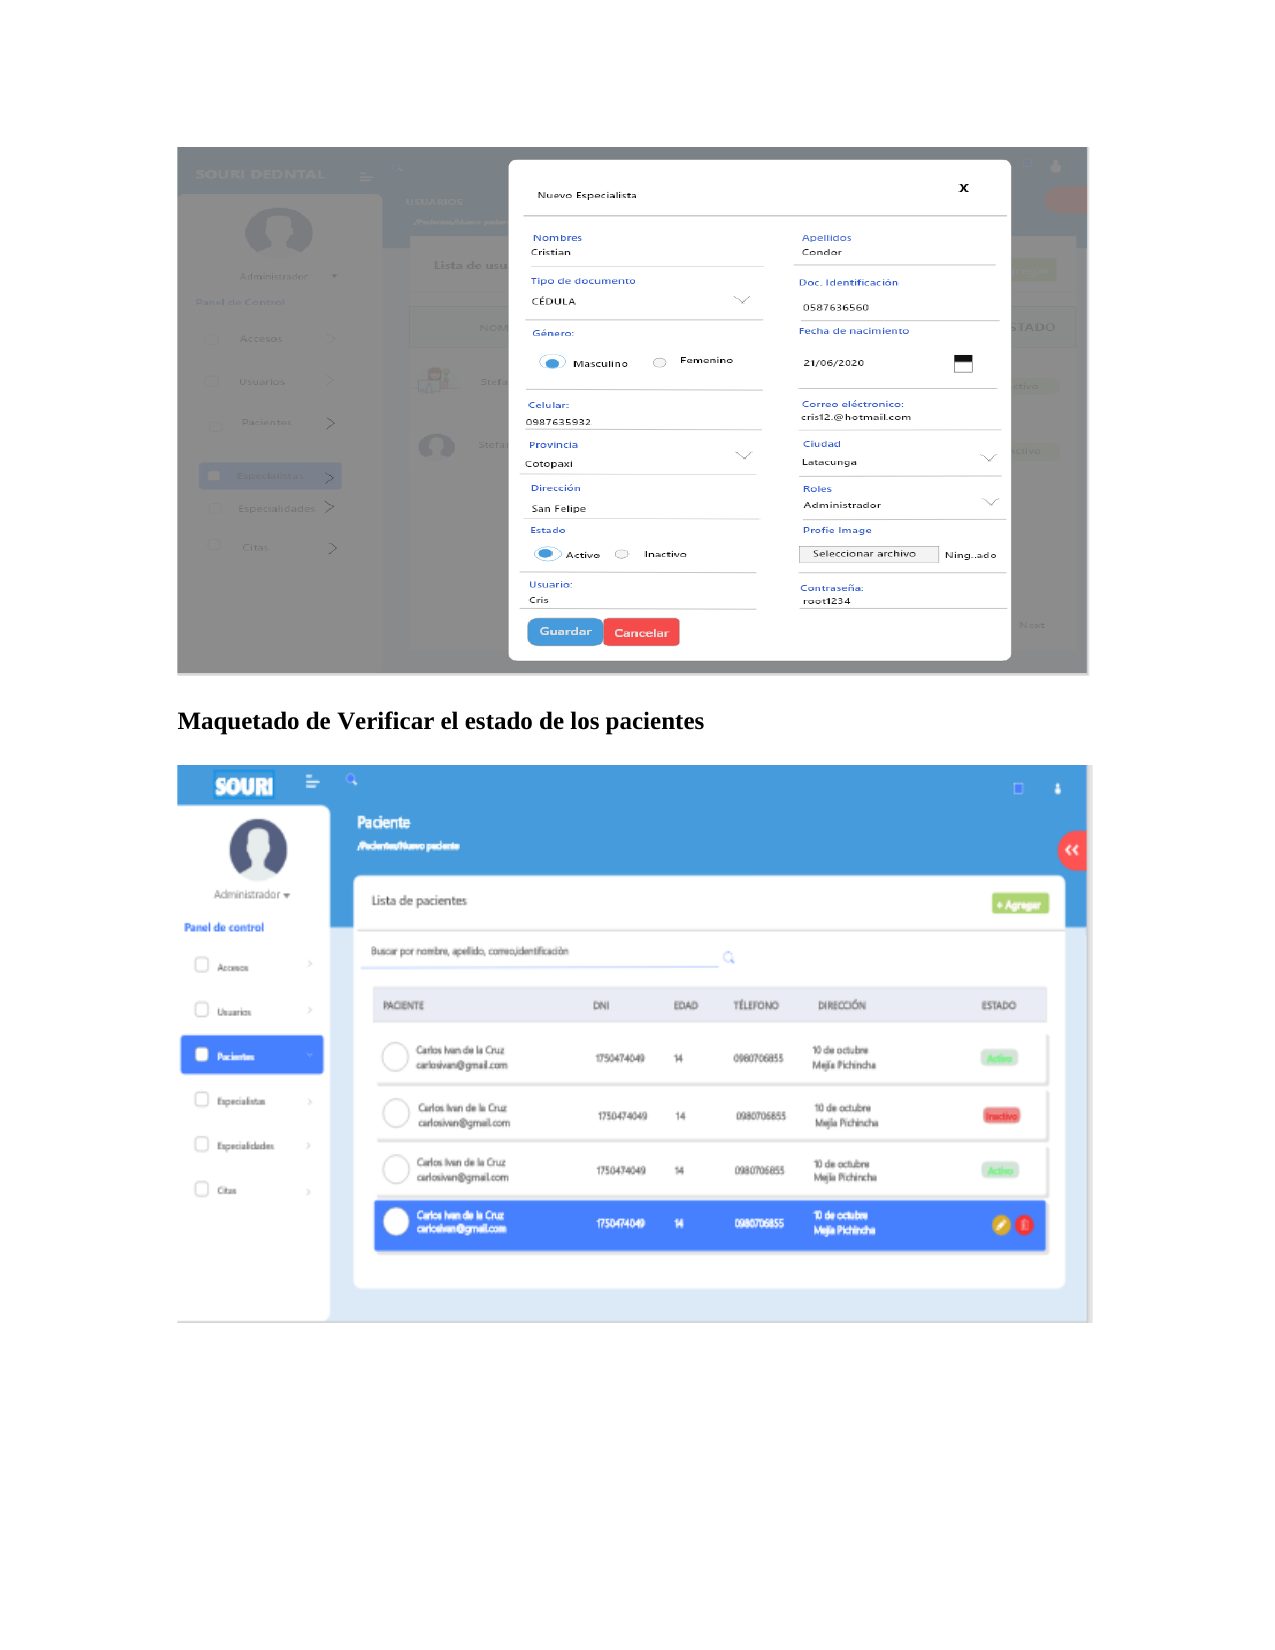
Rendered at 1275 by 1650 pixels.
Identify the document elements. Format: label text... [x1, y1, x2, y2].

picture [177, 147, 1090, 676]
text Maquetado de Verificar el estado de los pacientes [177, 706, 1098, 735]
picture [177, 765, 1093, 1323]
